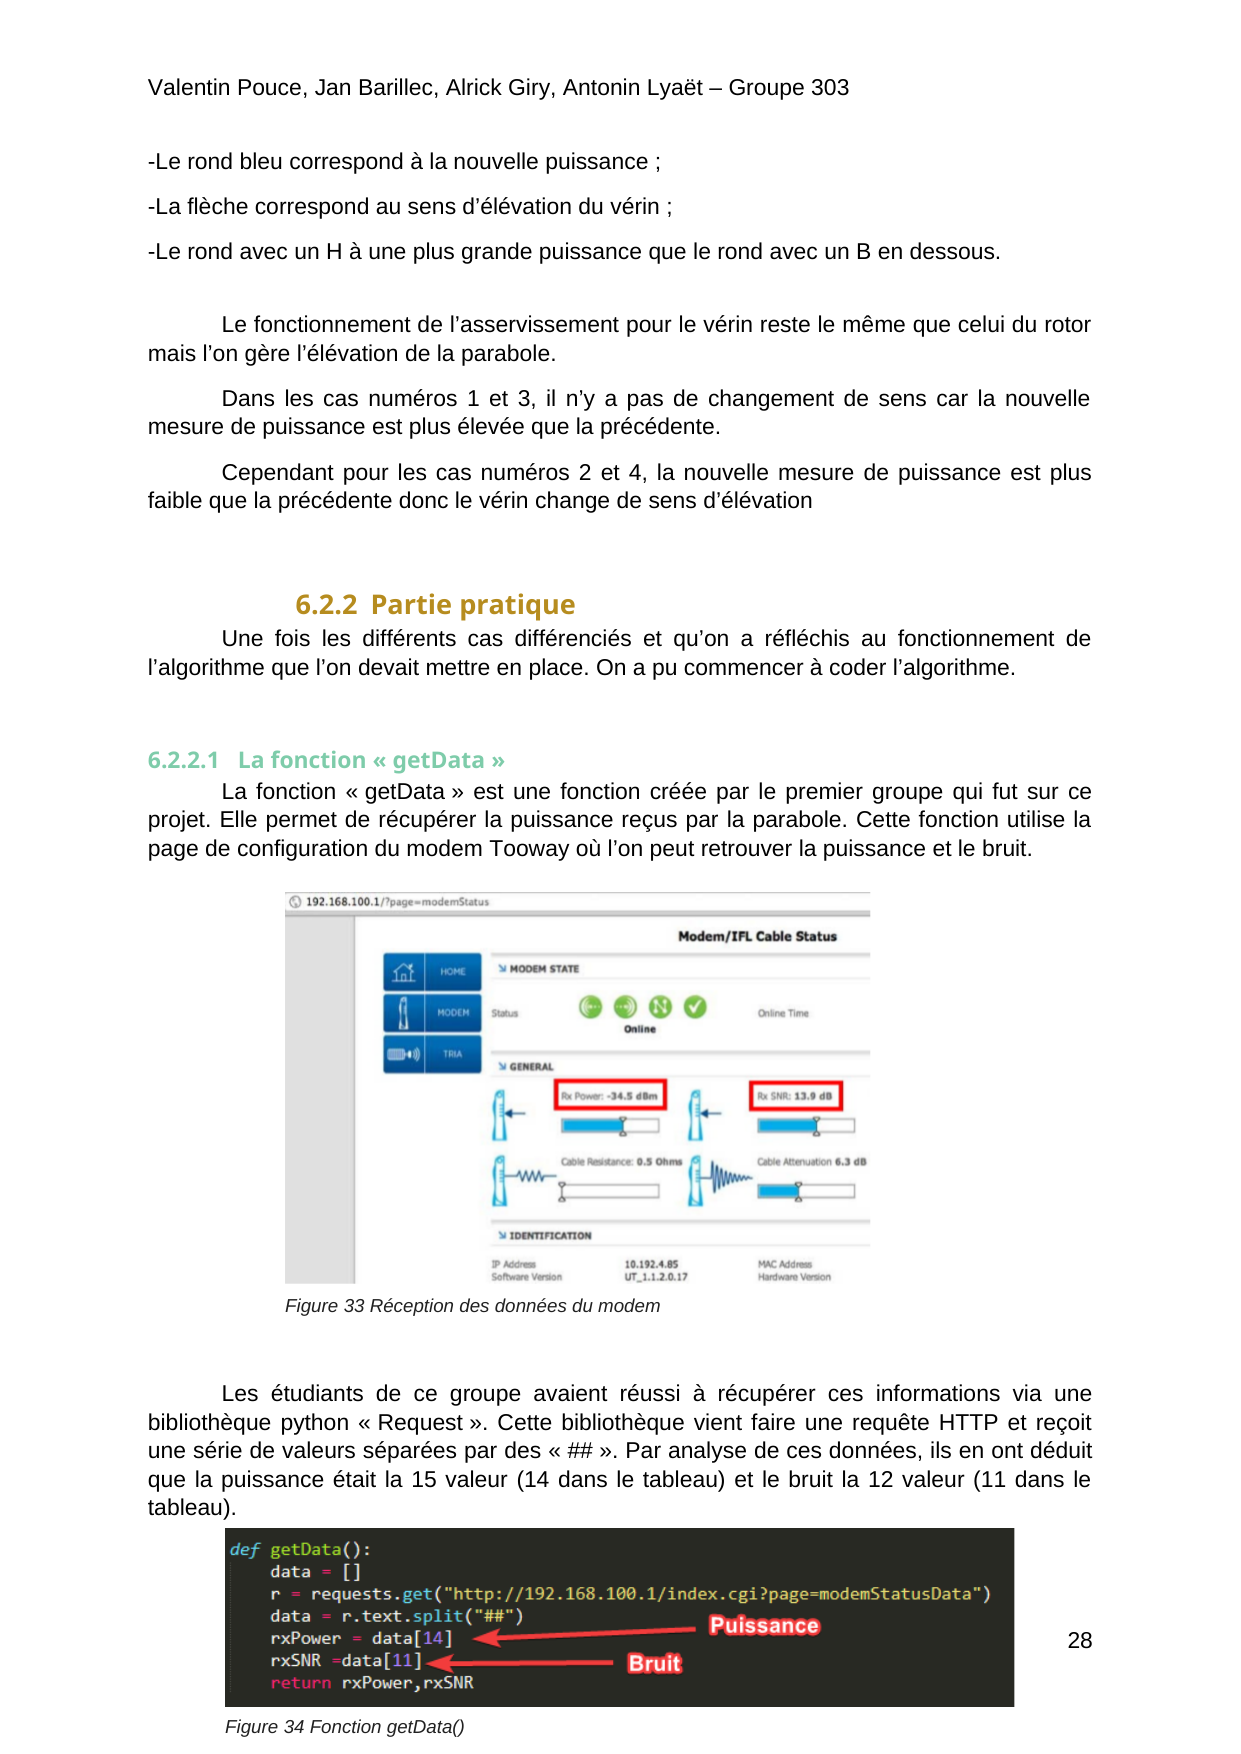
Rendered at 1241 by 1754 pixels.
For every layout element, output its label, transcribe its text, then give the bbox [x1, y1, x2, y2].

text -Le rond avec un H à une plus grande puissance que le rond avec un B en dessous. [148, 238, 1093, 264]
picture [285, 892, 877, 1286]
subtitle Partie pratique [295, 585, 1093, 622]
text -Le rond bleu correspond à la nouvelle puissance ; [148, 148, 1093, 174]
text Dans les cas numéros 1 et 3, il n’y a pas de changement de sens car la nouvelle mesure de puissance est plus élevée que la précédente. [148, 385, 1093, 440]
subtitle La fonction « getData » [148, 744, 1093, 775]
picture [225, 1528, 1015, 1707]
text Une fois les différents cas différenciés et qu’on a réfléchis au fonctionnement de l’algorithme que l’on devait mettre en place. On a pu commencer à coder l’algorithme. [148, 625, 1093, 680]
text Cependant pour les cas numéros 2 et 4, la nouvelle mesure de puissance est plus faible que la précédente donc le vérin change de sens d’élévation [148, 458, 1093, 513]
text Les étudiants de ce groupe avaient réussi à récupérer ces informations via une bibliothèque python « Request ». Cette bibliothèque vient faire une requête HTTP et reçoit une série de valeurs séparées par des « ## ». Par analyse de ces données, ils en ont déduit que la puissance était la 15 valeur (14 dans le tableau) et le bruit la 12 valeur (11 dans le tableau). [148, 1380, 1093, 1521]
text -La flèche correspond au sens d’élévation du vérin ; [148, 193, 1093, 219]
text Le fonctionnement de l’asservissement pour le vérin reste le même que celui du rotor mais l’on gère l’élévation de la parabole. [148, 311, 1093, 366]
text La fonction « getData » est une fonction créée par le premier groupe qui fut sur ce projet. Elle permet de récupérer la puissance reçus par la parabole. Cette fonction utilise la page de configuration du modem Tooway où l’on peut retrouver la puissance et le bruit. [148, 778, 1093, 861]
